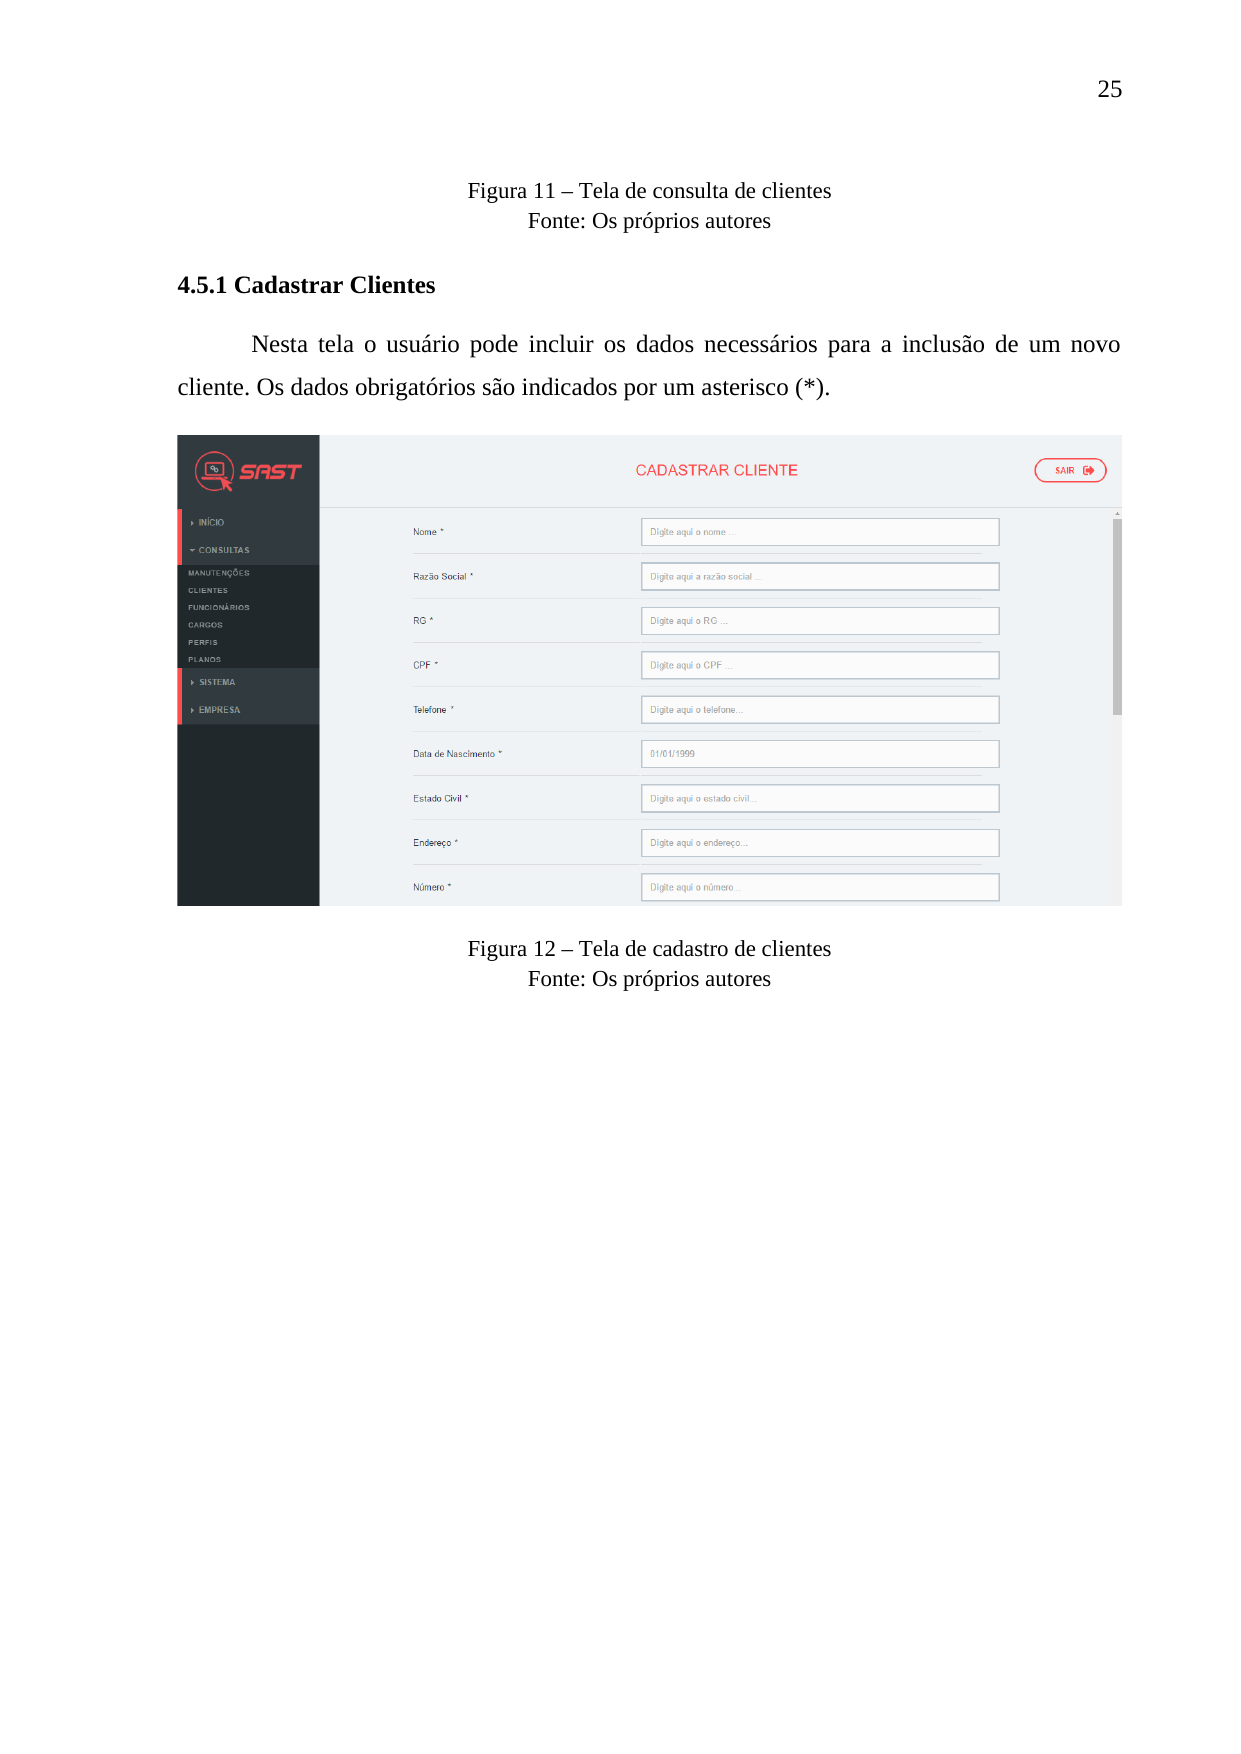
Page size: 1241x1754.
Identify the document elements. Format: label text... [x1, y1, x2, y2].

text Figura 11 – Tela de consulta de clientes [177, 177, 1122, 203]
text Nesta tela o usuário pode incluir os dados necessários para a inclusão de um novo cliente. Os dados obrigatórios são indicados por um asterisco (*). [177, 329, 1122, 401]
text 4.5.1 Cadastrar Clientes [177, 271, 1122, 299]
text Fonte: Os próprios autores [177, 207, 1122, 234]
text Figura 12 – Tela de cadastro de clientes [177, 935, 1122, 961]
picture [177, 435, 1123, 906]
text Fonte: Os próprios autores [177, 965, 1122, 992]
